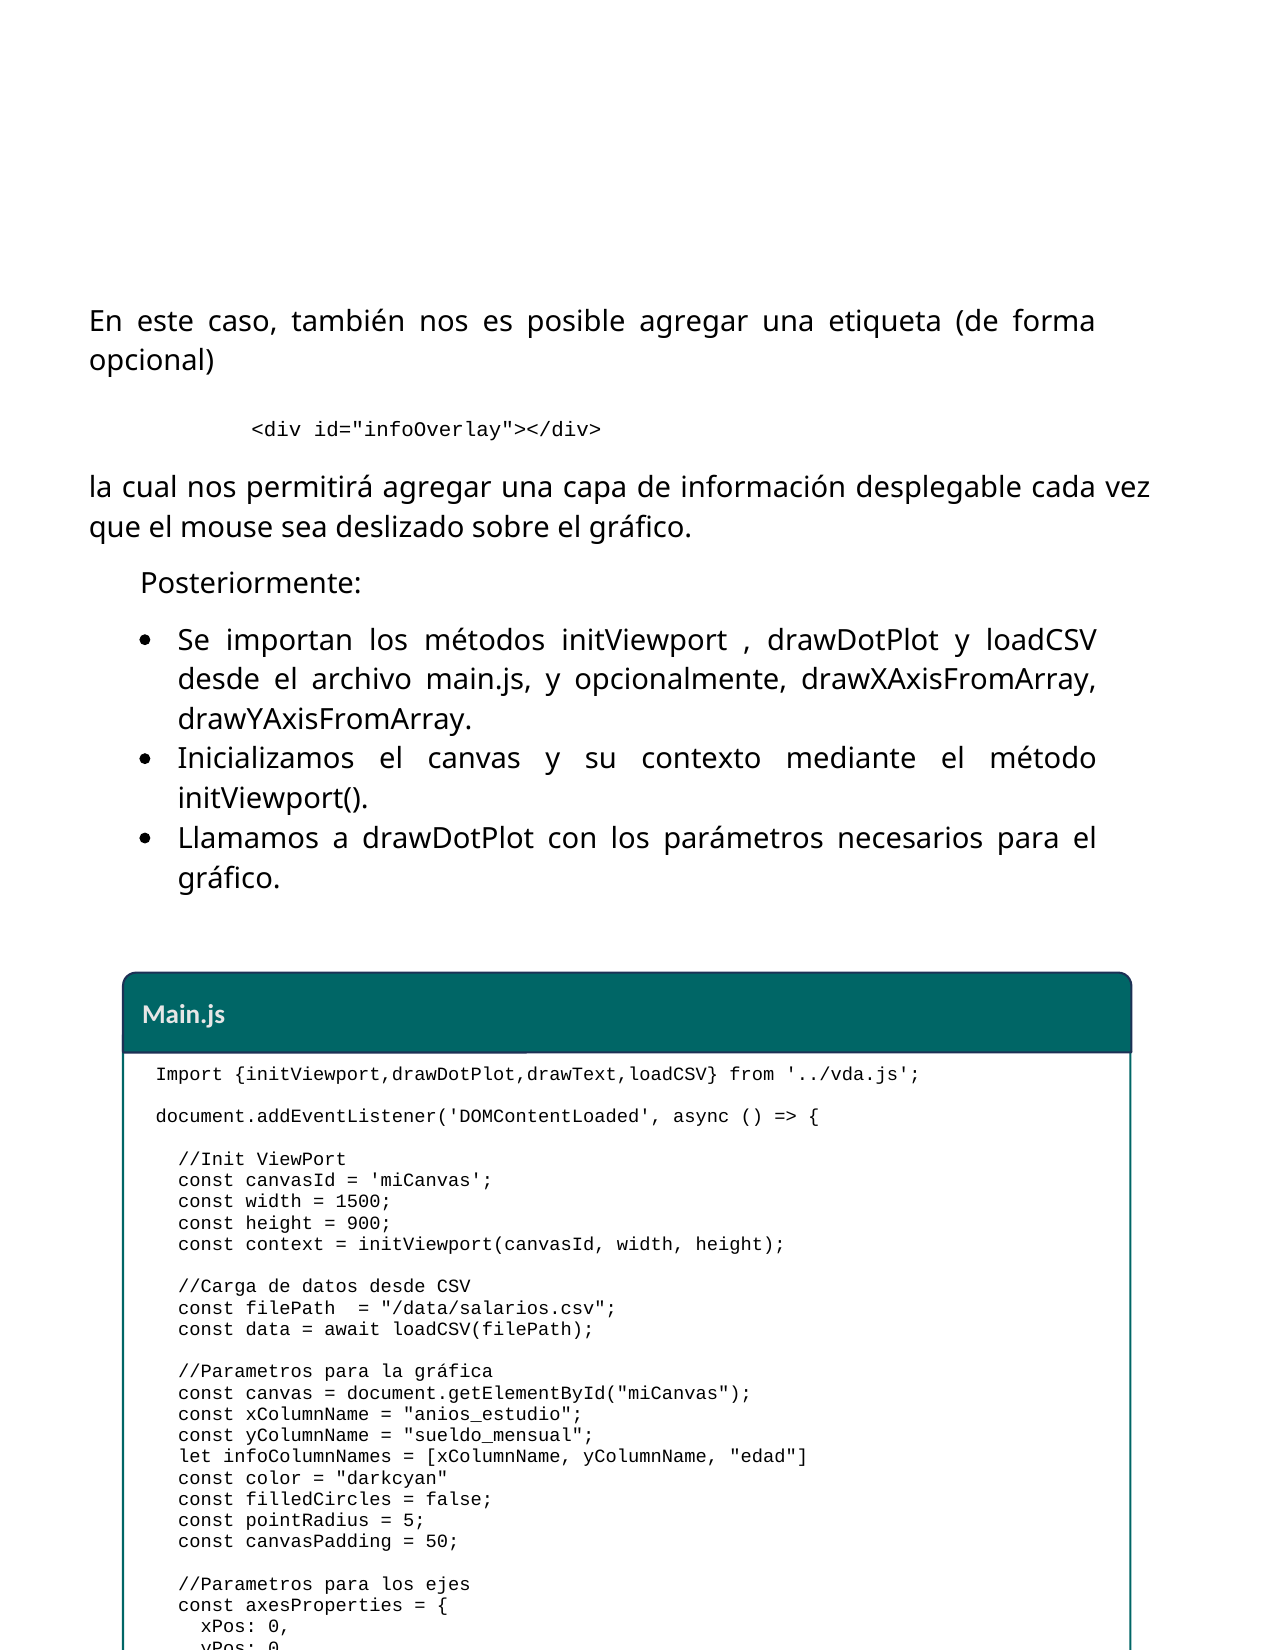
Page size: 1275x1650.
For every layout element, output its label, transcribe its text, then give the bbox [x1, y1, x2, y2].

list Llamamos a drawDotPlot con los parámetros necesarios para el gráfico. [140, 817, 1098, 897]
text Posteriormente: [88, 562, 1152, 602]
text <div id="infoOverlay"></div> [177, 419, 1098, 443]
text la cual nos permitirá agregar una capa de información desplegable cada vez que el mouse sea deslizado sobre el gráfico. [88, 466, 1152, 546]
text En este caso, también nos es posible agregar una etiqueta (de forma opcional) [88, 300, 1098, 379]
list Se importan los métodos initViewport , drawDotPlot y loadCSV desde el archivo main.js, y opcionalmente, drawXAxisFromArray, drawYAxisFromArray. [140, 619, 1098, 738]
list Inicializamos el canvas y su contexto mediante el método initViewport(). [140, 738, 1098, 817]
